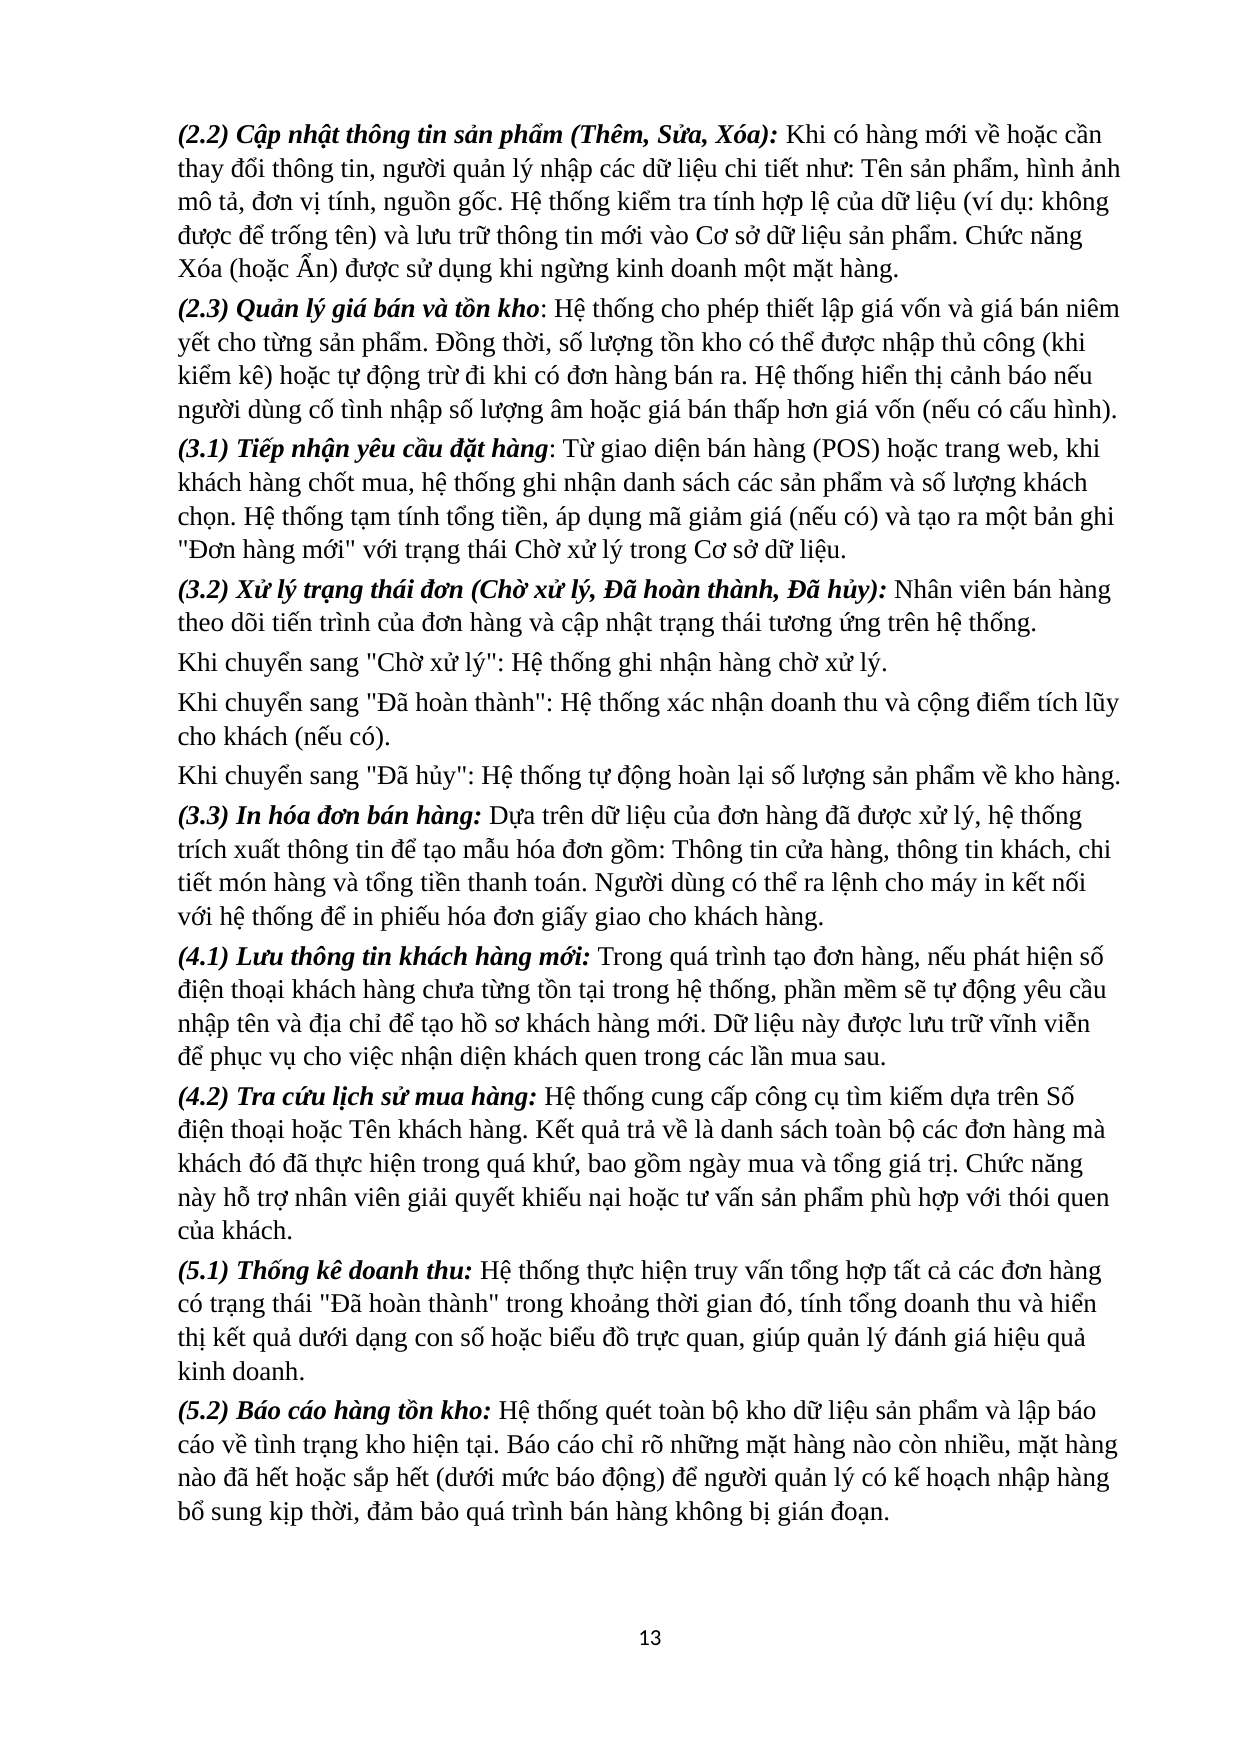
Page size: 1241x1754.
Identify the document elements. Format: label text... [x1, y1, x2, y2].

text (4.2) Tra cứu lịch sử mua hàng: Hệ thống cung cấp công cụ tìm kiếm dựa trên Số điện thoại hoặc Tên khách hàng. Kết quả trả về là danh sách toàn bộ các đơn hàng mà khách đó đã thực hiện trong quá khứ, bao gồm ngày mua và tổng giá trị. Chức năng này hỗ trợ nhân viên giải quyết khiếu nại hoặc tư vấn sản phẩm phù hợp với thói quen của khách. [177, 1080, 1122, 1245]
text (2.3) Quản lý giá bán và tồn kho: Hệ thống cho phép thiết lập giá vốn và giá bán niêm yết cho từng sản phẩm. Đồng thời, số lượng tồn kho có thể được nhập thủ công (khi kiểm kê) hoặc tự động trừ đi khi có đơn hàng bán ra. Hệ thống hiển thị cảnh báo nếu người dùng cố tình nhập số lượng âm hoặc giá bán thấp hơn giá vốn (nếu có cấu hình). [177, 292, 1122, 424]
text (5.2) Báo cáo hàng tồn kho: Hệ thống quét toàn bộ kho dữ liệu sản phẩm và lập báo cáo về tình trạng kho hiện tại. Báo cáo chỉ rõ những mặt hàng nào còn nhiều, mặt hàng nào đã hết hoặc sắp hết (dưới mức báo động) để người quản lý có kế hoạch nhập hàng bổ sung kịp thời, đảm bảo quá trình bán hàng không bị gián đoạn. [177, 1394, 1122, 1526]
text (3.3) In hóa đơn bán hàng: Dựa trên dữ liệu của đơn hàng đã được xử lý, hệ thống trích xuất thông tin để tạo mẫu hóa đơn gồm: Thông tin cửa hàng, thông tin khách, chi tiết món hàng và tổng tiền thanh toán. Người dùng có thể ra lệnh cho máy in kết nối với hệ thống để in phiếu hóa đơn giấy giao cho khách hàng. [177, 799, 1122, 931]
text (2.2) Cập nhật thông tin sản phẩm (Thêm, Sửa, Xóa): Khi có hàng mới về hoặc cần thay đổi thông tin, người quản lý nhập các dữ liệu chi tiết như: Tên sản phẩm, hình ảnh mô tả, đơn vị tính, nguồn gốc. Hệ thống kiểm tra tính hợp lệ của dữ liệu (ví dụ: không được để trống tên) và lưu trữ thông tin mới vào Cơ sở dữ liệu sản phẩm. Chức năng Xóa (hoặc Ẩn) được sử dụng khi ngừng kinh doanh một mặt hàng. [177, 118, 1122, 283]
text (5.1) Thống kê doanh thu: Hệ thống thực hiện truy vấn tổng hợp tất cả các đơn hàng có trạng thái "Đã hoàn thành" trong khoảng thời gian đó, tính tổng doanh thu và hiển thị kết quả dưới dạng con số hoặc biểu đồ trực quan, giúp quản lý đánh giá hiệu quả kinh doanh. [177, 1254, 1122, 1386]
text (3.2) Xử lý trạng thái đơn (Chờ xử lý, Đã hoàn thành, Đã hủy): Nhân viên bán hàng theo dõi tiến trình của đơn hàng và cập nhật trạng thái tương ứng trên hệ thống. [177, 573, 1122, 638]
text (3.1) Tiếp nhận yêu cầu đặt hàng: Từ giao diện bán hàng (POS) hoặc trang web, khi khách hàng chốt mua, hệ thống ghi nhận danh sách các sản phẩm và số lượng khách chọn. Hệ thống tạm tính tổng tiền, áp dụng mã giảm giá (nếu có) và tạo ra một bản ghi "Đơn hàng mới" với trạng thái Chờ xử lý trong Cơ sở dữ liệu. [177, 432, 1122, 564]
text Khi chuyển sang "Đã hoàn thành": Hệ thống xác nhận doanh thu và cộng điểm tích lũy cho khách (nếu có). [177, 686, 1122, 751]
text Khi chuyển sang "Đã hủy": Hệ thống tự động hoàn lại số lượng sản phẩm về kho hàng. [177, 759, 1122, 791]
text (4.1) Lưu thông tin khách hàng mới: Trong quá trình tạo đơn hàng, nếu phát hiện số điện thoại khách hàng chưa từng tồn tại trong hệ thống, phần mềm sẽ tự động yêu cầu nhập tên và địa chỉ để tạo hồ sơ khách hàng mới. Dữ liệu này được lưu trữ vĩnh viễn để phục vụ cho việc nhận diện khách quen trong các lần mua sau. [177, 939, 1122, 1071]
text Khi chuyển sang "Chờ xử lý": Hệ thống ghi nhận hàng chờ xử lý. [177, 646, 1122, 677]
